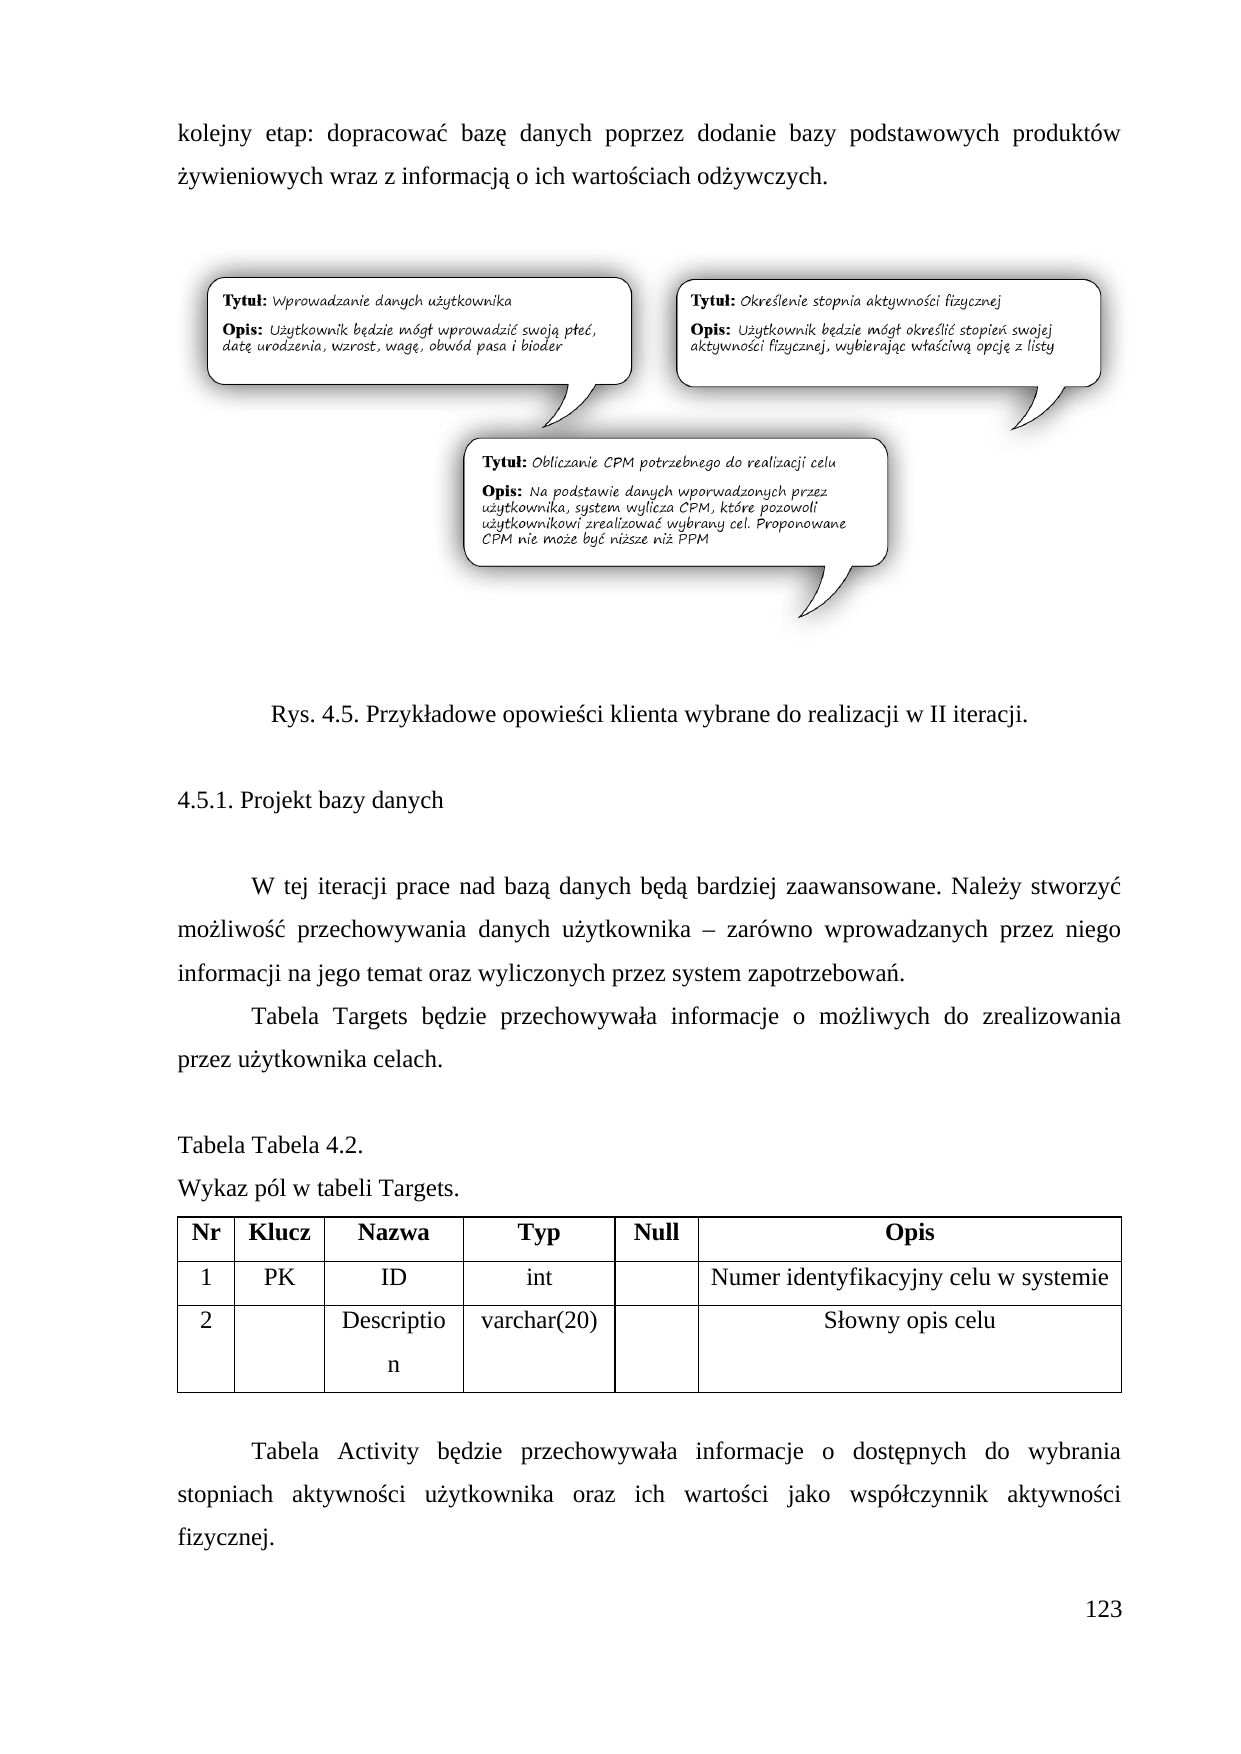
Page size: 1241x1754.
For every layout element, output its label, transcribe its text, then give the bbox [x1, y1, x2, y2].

table_cell [235, 1306, 324, 1392]
text Wykaz pól w tabeli Targets. [177, 1173, 1122, 1202]
table_cell ID [325, 1262, 463, 1304]
table_header Nr [178, 1218, 234, 1261]
table_cell varchar(20) [464, 1306, 614, 1392]
text Rys. 4.5. Przykładowe opowieści klienta wybrane do realizacji w II iteracji. [177, 699, 1122, 728]
text Tabela Targets będzie przechowywała informacje o możliwych do zrealizowania przez użytkownika celach. [177, 1001, 1122, 1073]
picture [199, 269, 1109, 625]
table_header Klucz [235, 1218, 324, 1261]
table_cell Numer identyfikacyjny celu w systemie [699, 1262, 1121, 1304]
table_cell 1 [178, 1262, 234, 1304]
subtitle 4.5.1. Projekt bazy danych [177, 785, 1122, 814]
text Tabela Tabela 4.2. [177, 1130, 1122, 1159]
table_cell [616, 1306, 698, 1392]
text W tej iteracji prace nad bazą danych będą bardziej zaawansowane. Należy stworzyć możliwość przechowywania danych użytkownika – zarówno wprowadzanych przez niego informacji na jego temat oraz wyliczonych przez system zapotrzebowań. [177, 871, 1122, 986]
table_cell [616, 1262, 698, 1304]
table_cell 2 [178, 1306, 234, 1392]
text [177, 118, 1122, 190]
table_header Nazwa [325, 1218, 463, 1261]
table_header Typ [464, 1218, 614, 1261]
text Tabela Activity będzie przechowywała informacje o dostępnych do wybrania stopniach aktywności użytkownika oraz ich wartości jako współczynnik aktywności fizycznej. [177, 1436, 1122, 1551]
table_cell PK [235, 1262, 324, 1304]
table_header Opis [699, 1218, 1121, 1261]
table_header Null [616, 1218, 698, 1261]
table_cell Description [325, 1306, 463, 1392]
table_cell int [464, 1262, 614, 1304]
table_cell Słowny opis celu [699, 1306, 1121, 1392]
